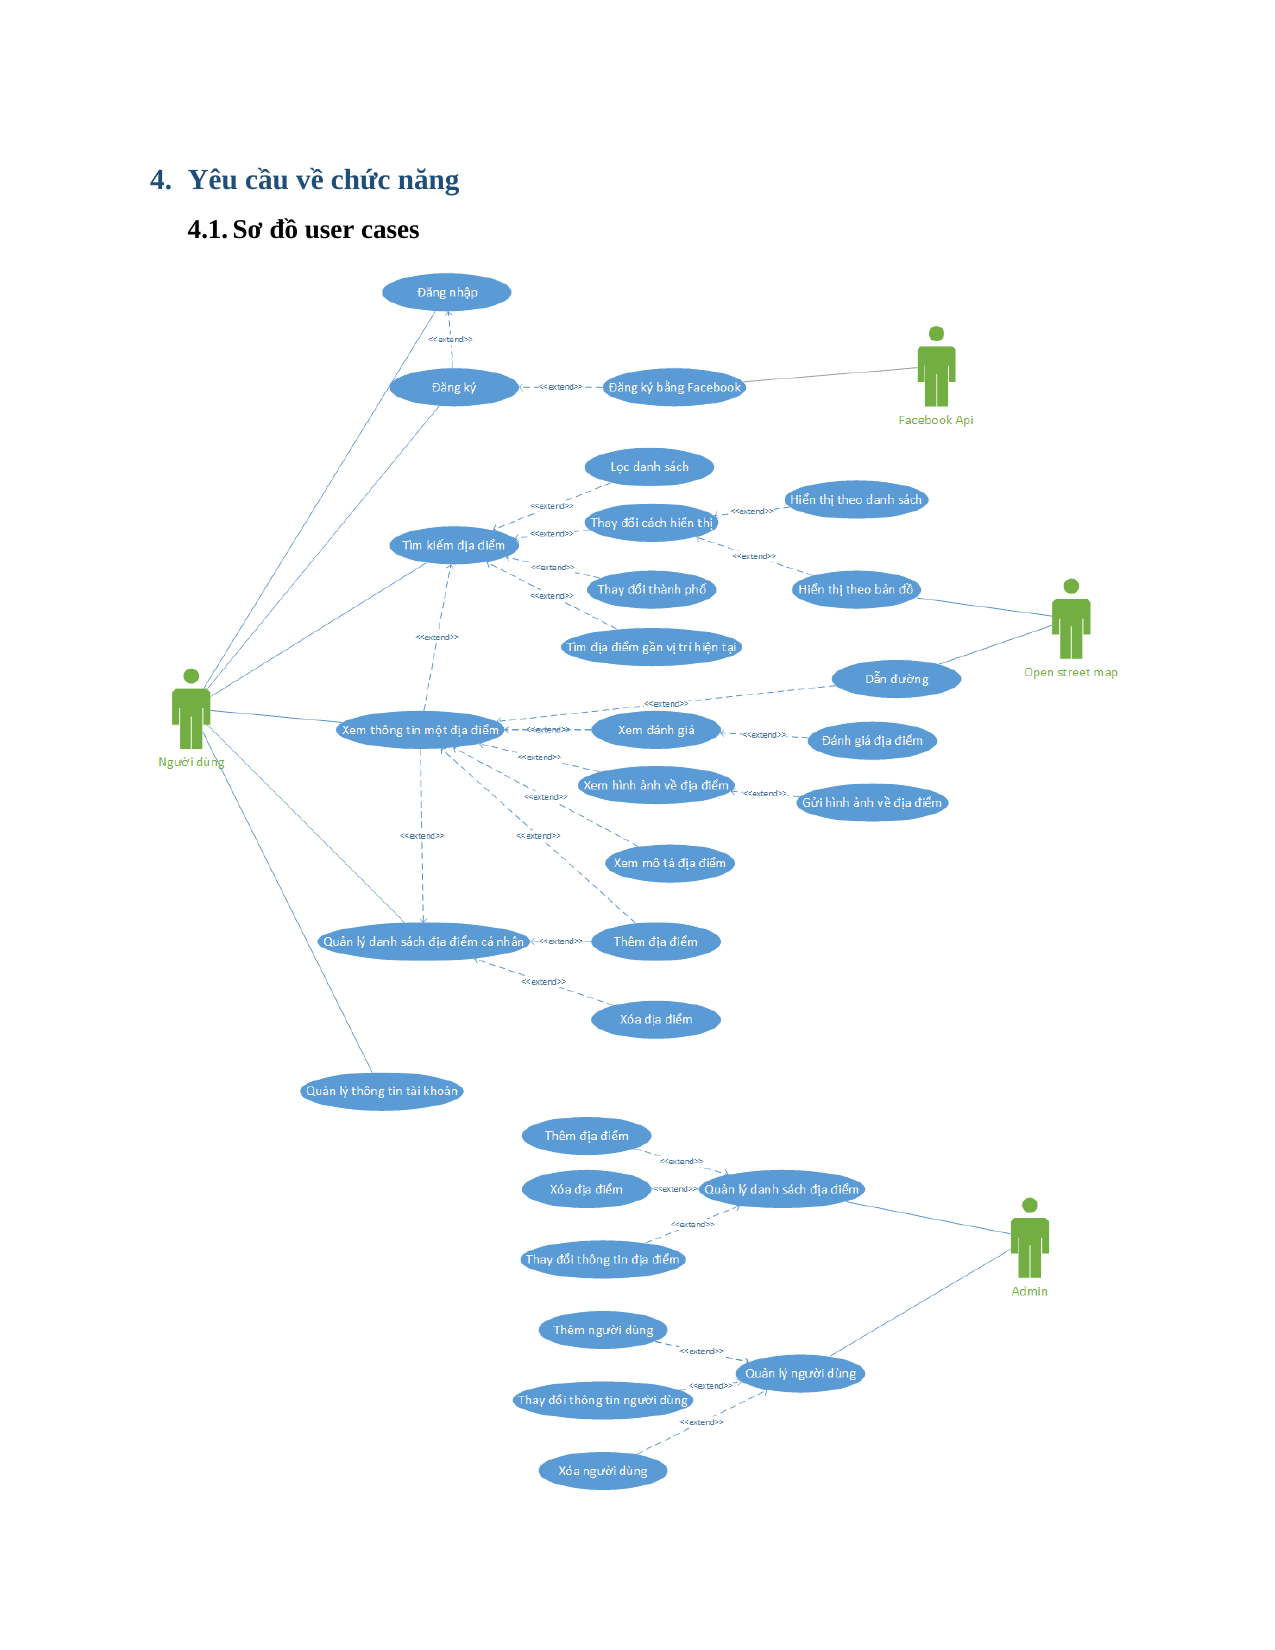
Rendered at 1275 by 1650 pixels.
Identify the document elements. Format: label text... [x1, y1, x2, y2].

picture [150, 272, 1125, 1491]
list Yêu cầu về chức năng [150, 162, 1125, 196]
list Sơ đồ user cases [187, 213, 1125, 244]
